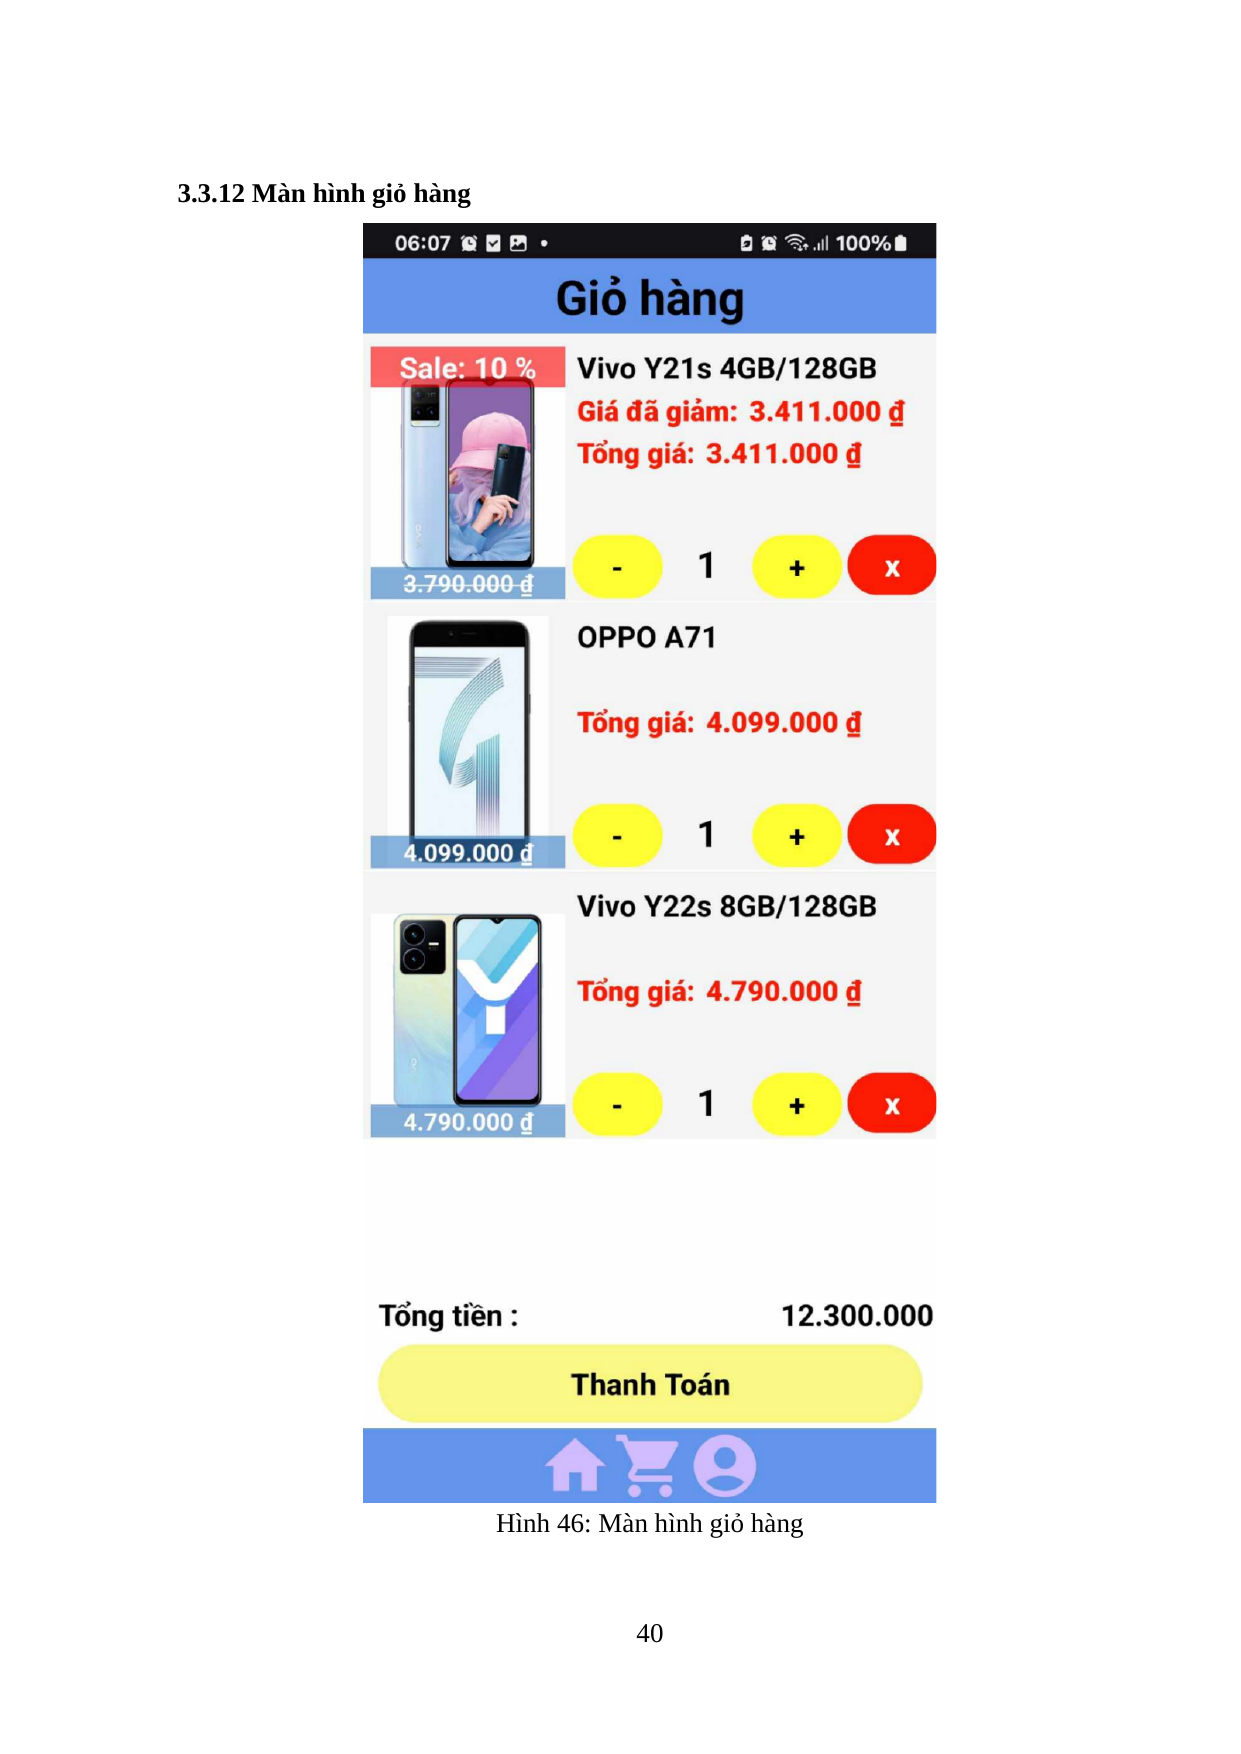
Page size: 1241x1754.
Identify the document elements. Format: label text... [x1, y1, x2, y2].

subtitle 3.3.12 Màn hình giỏ hàng [177, 177, 1122, 208]
picture [363, 223, 937, 1503]
text Hình 46: Màn hình giỏ hàng [177, 1508, 1122, 1539]
